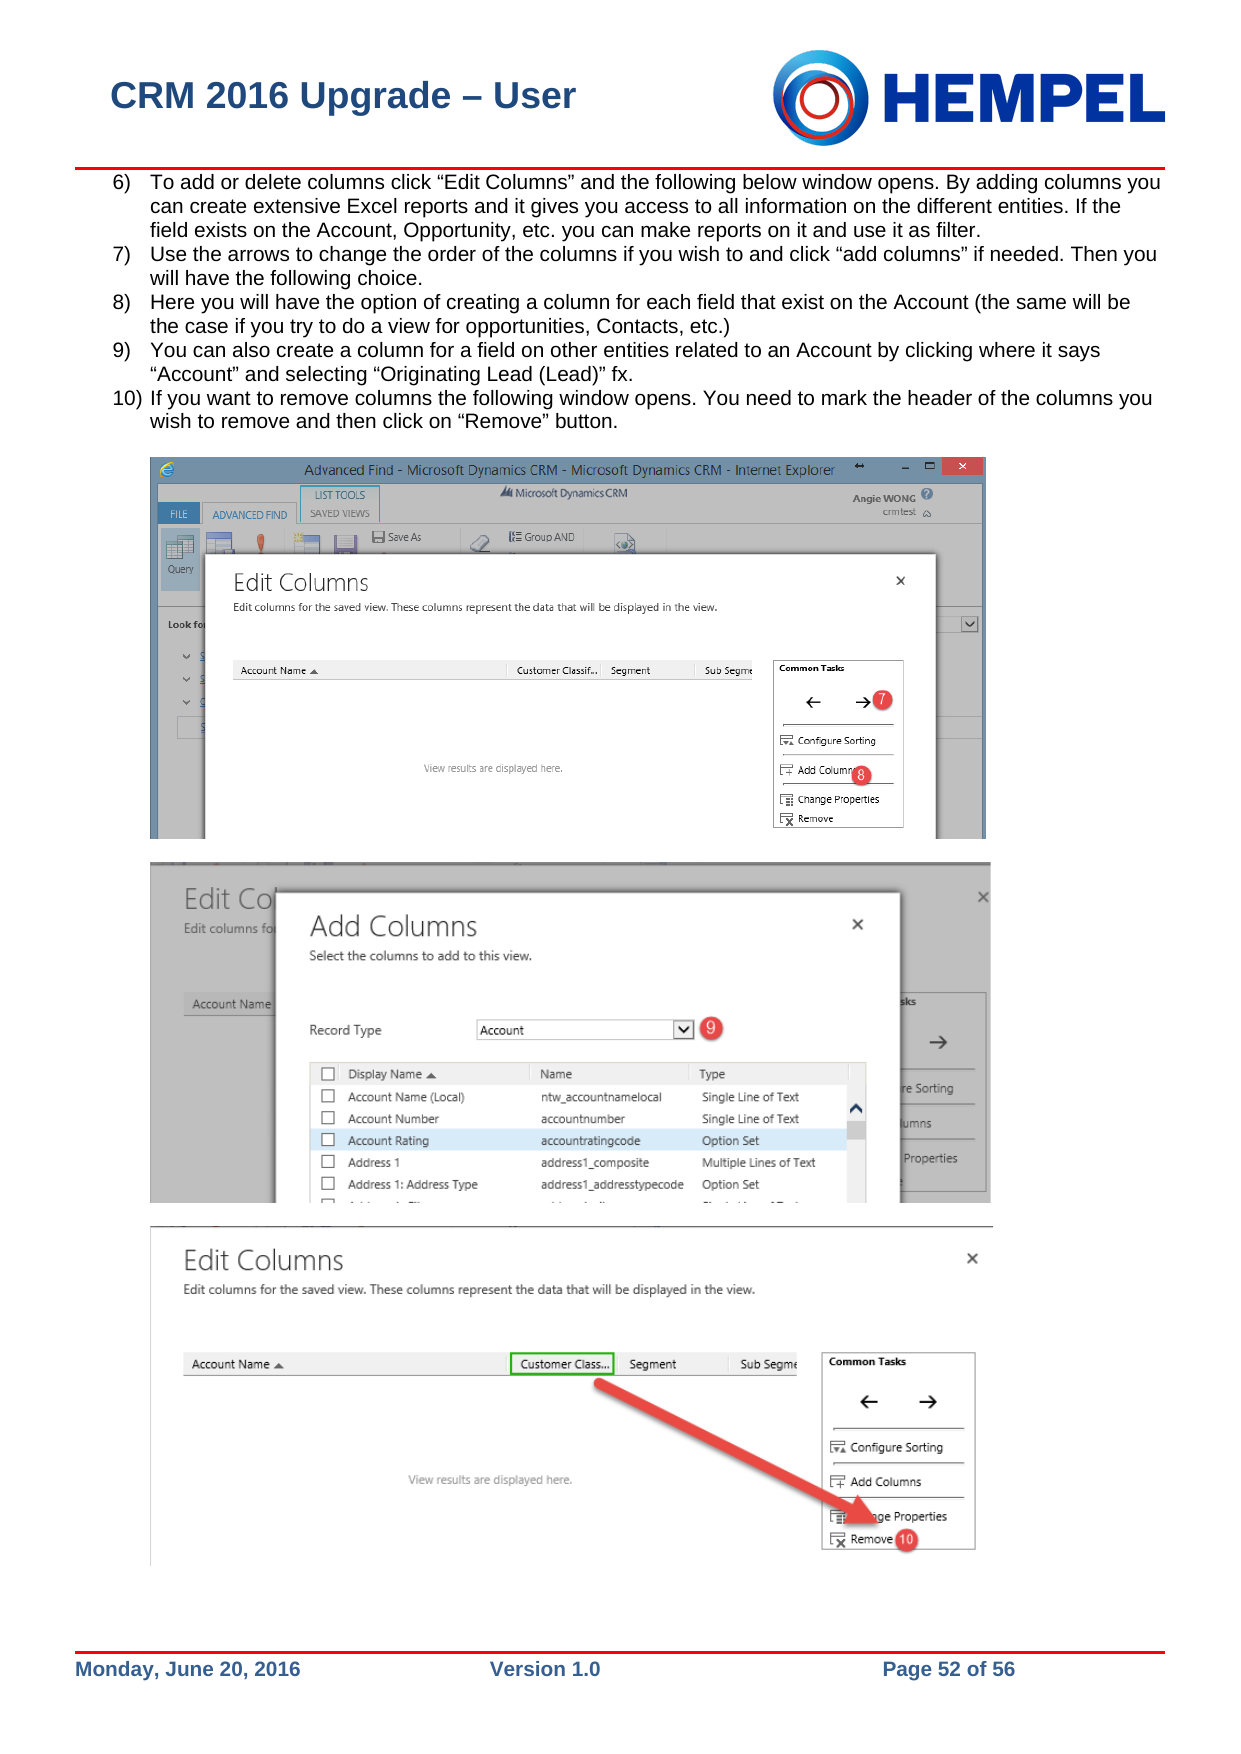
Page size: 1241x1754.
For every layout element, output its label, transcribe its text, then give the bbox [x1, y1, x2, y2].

list Here you will have the option of creating a column for each field that exist on the Account (the same will be the case if you try to do a view for opportunities, Contacts, etc.) [112, 289, 1165, 337]
picture [150, 457, 986, 839]
list If you want to remove columns the following window opens. You need to mark the header of the columns you wish to remove and then click on “Remove” button. [112, 385, 1165, 433]
picture [150, 862, 991, 1203]
list Use the arrows to change the order of the columns if you wish to and click “add columns” if needed. Then you will have the following choice. [112, 242, 1165, 289]
picture [772, 50, 1166, 146]
list You can also create a column for a field on other entities related to an Account by clicking where it says “Account” and selecting “Originating Lead (Lead)” fx. [112, 337, 1165, 385]
list To add or delete columns click “Edit Columns” and the following below window opens. By adding columns you can create extensive Excel reports and it gives you access to all information on the different entities. If the field exists on the Account, Opportunity, etc. you can make reports on it and use it as filter. [112, 170, 1165, 242]
picture [150, 1226, 994, 1566]
